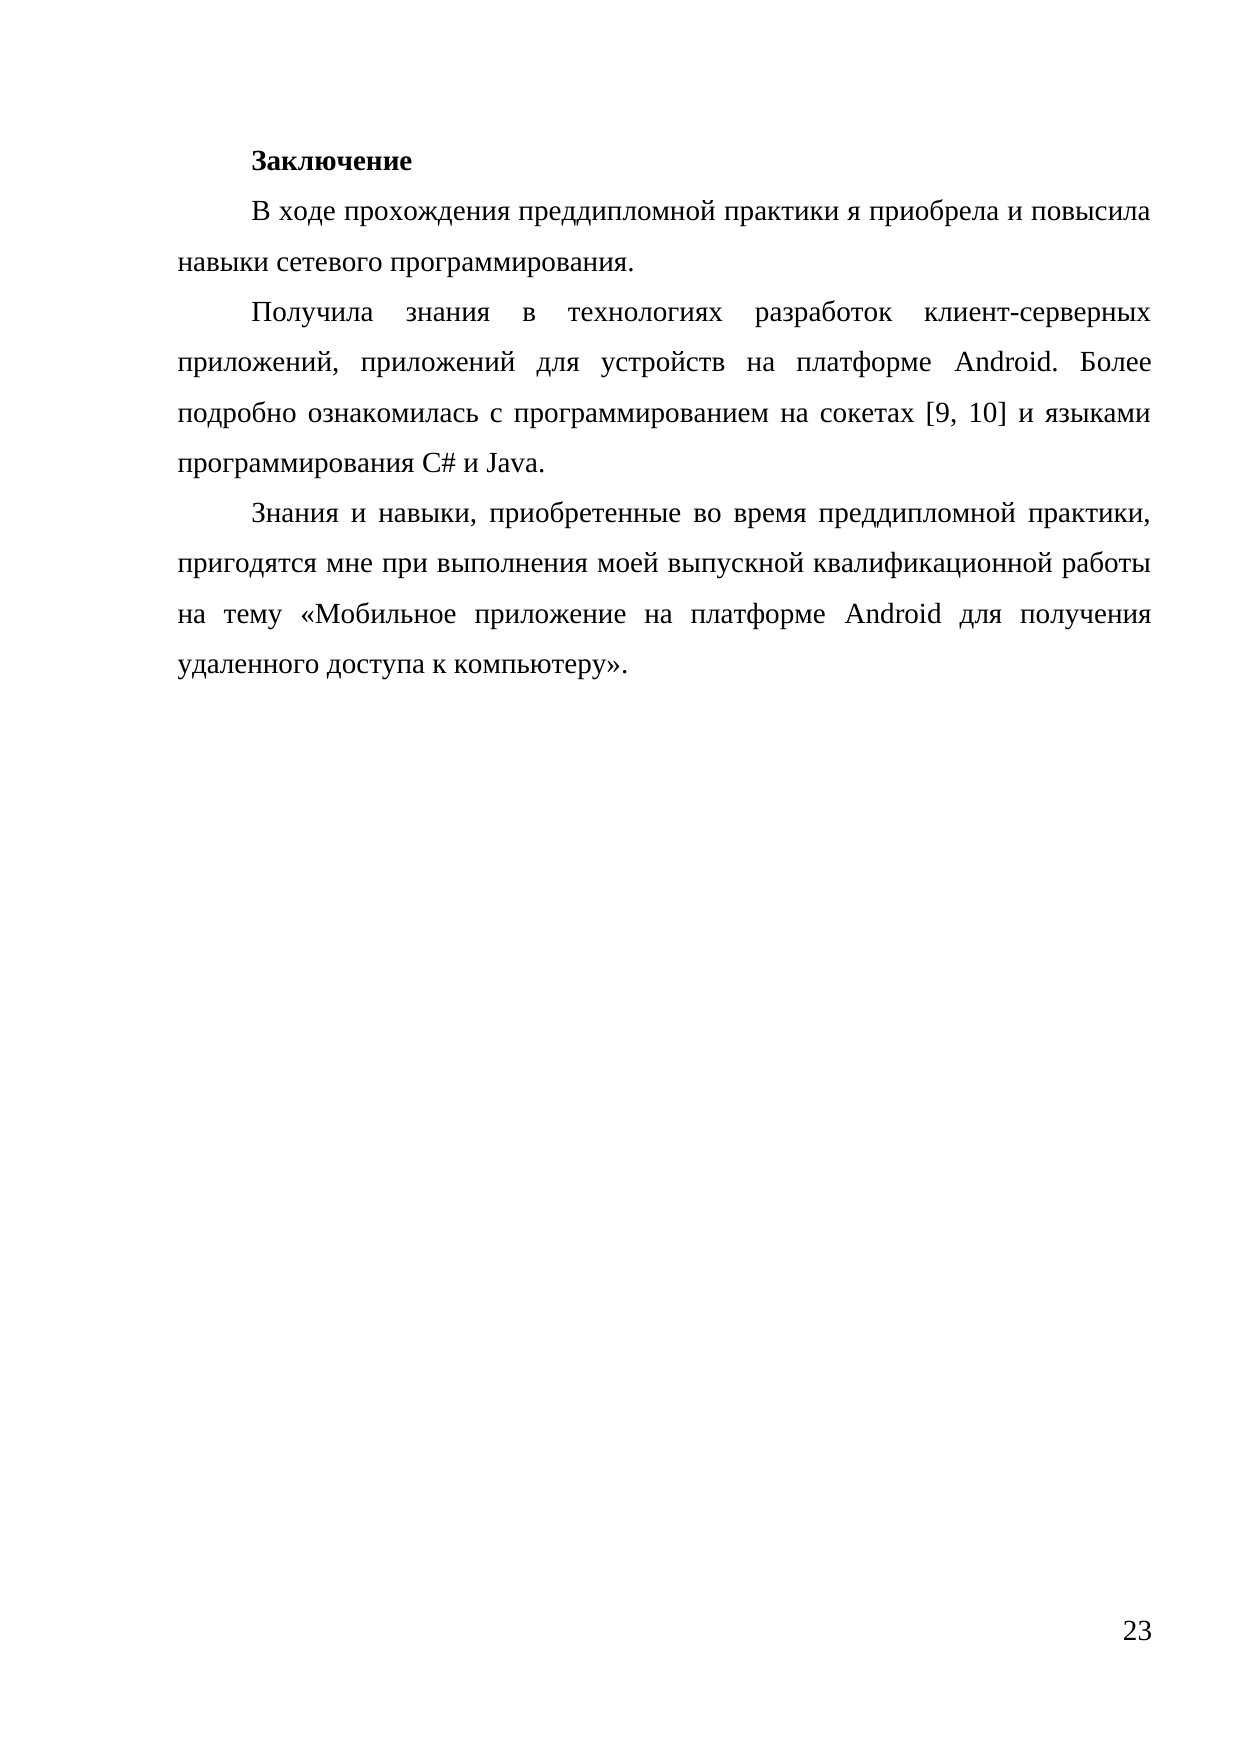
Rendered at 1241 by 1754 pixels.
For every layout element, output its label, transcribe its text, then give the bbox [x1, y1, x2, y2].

text Знания и навыки, приобретенные во время преддипломной практики, пригодятся мне при выполнения моей выпускной квалификационной работы на тему «Мобильное приложение на платформе Android для получения удаленного доступа к компьютеру». [177, 495, 1152, 680]
subtitle Заключение [177, 143, 1152, 177]
text В ходе прохождения преддипломной практики я приобрела и повысила навыки сетевого программирования. [177, 193, 1152, 277]
text Получила знания в технологиях разработок клиент-серверных приложений, приложений для устройств на платформе Android. Более подробно ознакомилась с программированием на сокетах [9, 10] и языками программирования C# и Java. [177, 294, 1152, 478]
